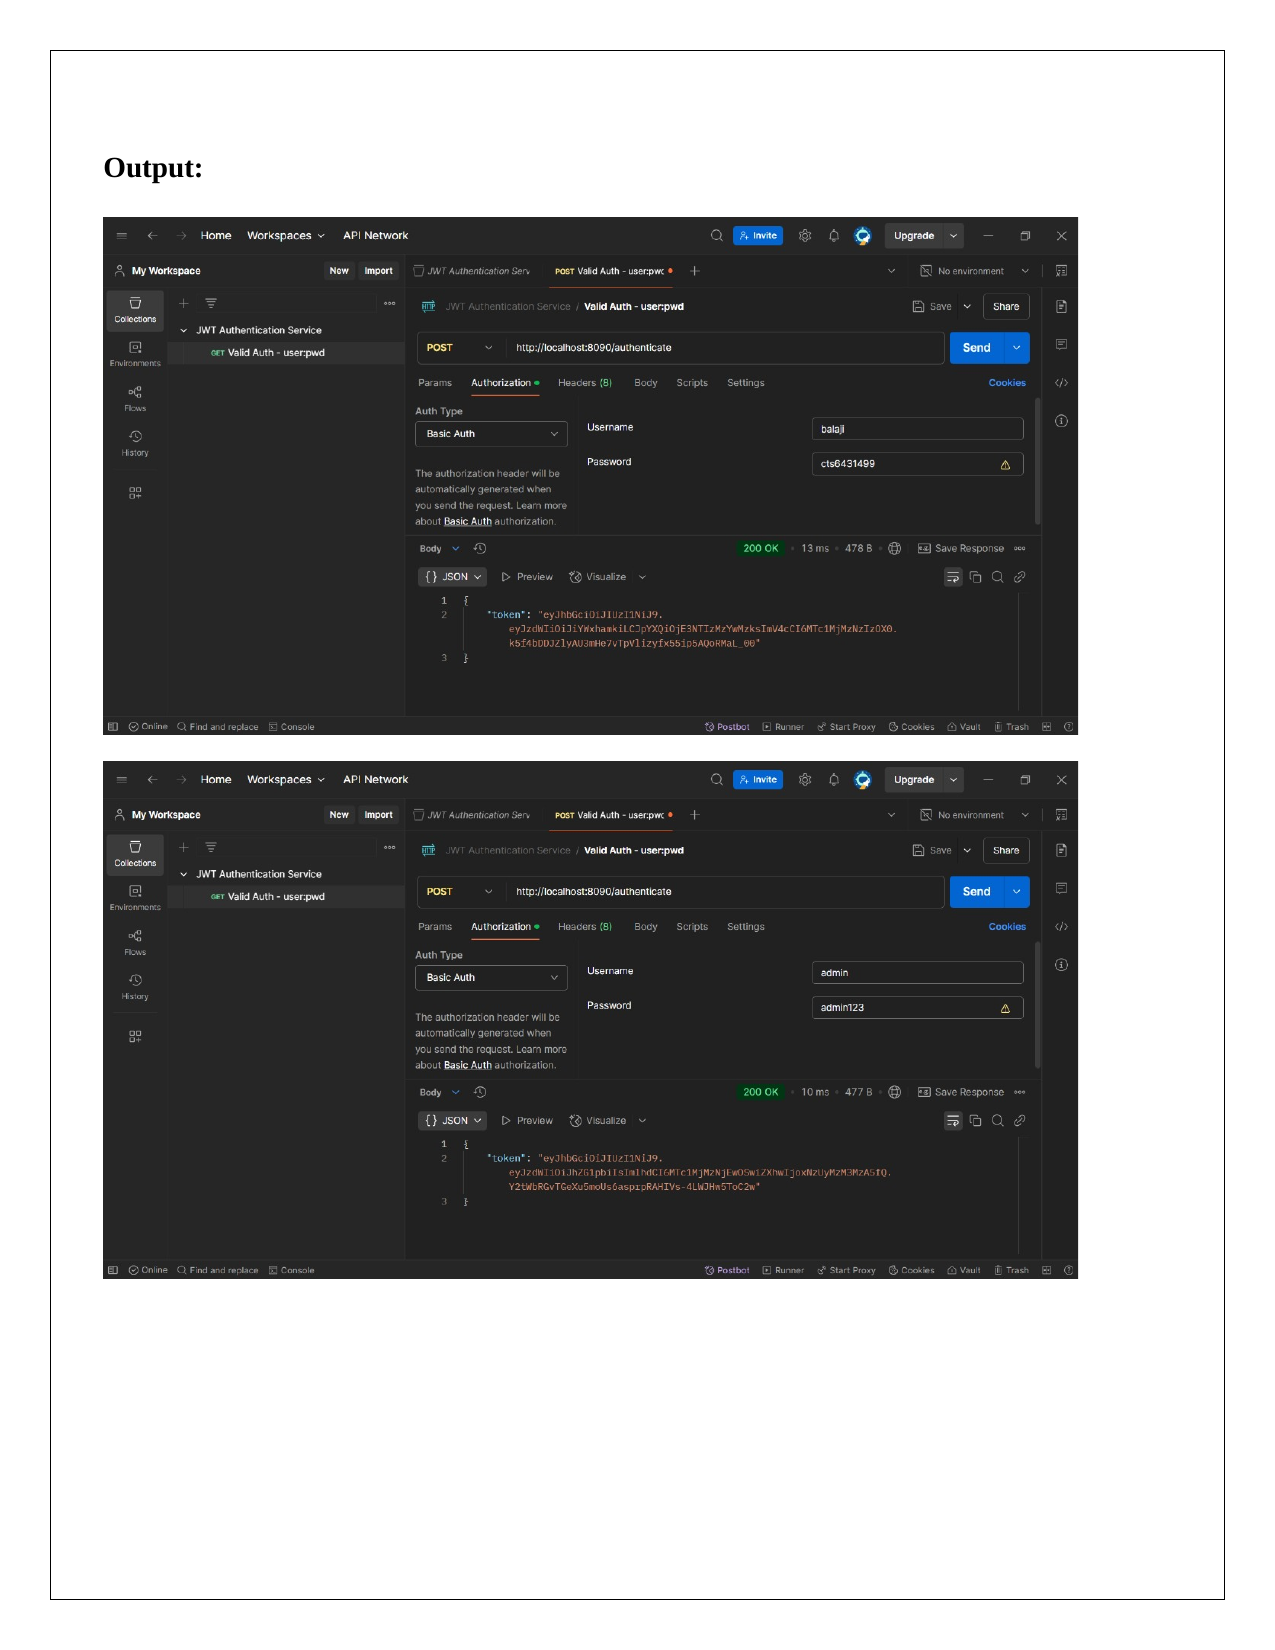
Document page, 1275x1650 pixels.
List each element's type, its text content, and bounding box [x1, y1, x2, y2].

picture [103, 217, 1079, 735]
picture [103, 761, 1079, 1279]
text Output: [103, 150, 1181, 183]
